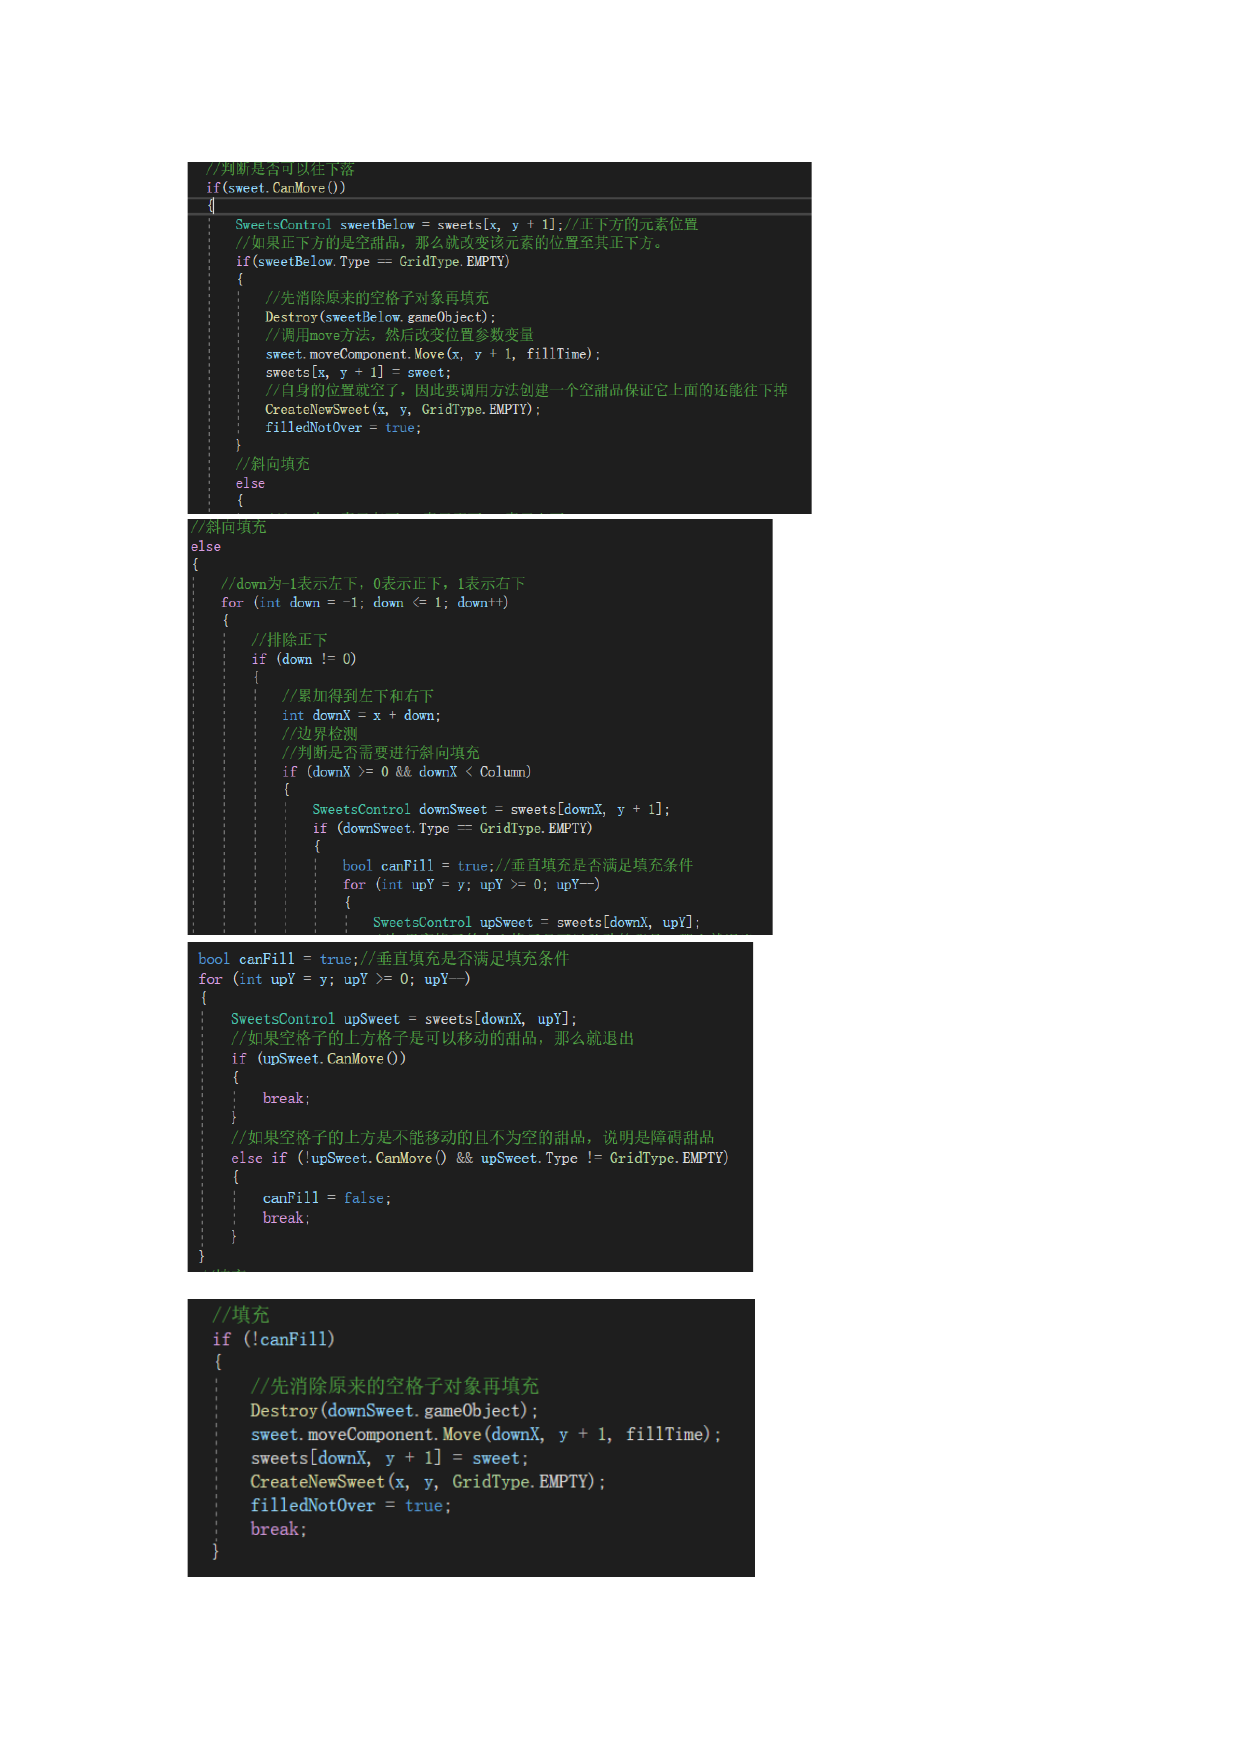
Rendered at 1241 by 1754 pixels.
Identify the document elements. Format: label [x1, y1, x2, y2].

picture [187, 162, 812, 514]
picture [187, 519, 773, 935]
picture [187, 1299, 755, 1577]
picture [187, 942, 754, 1272]
